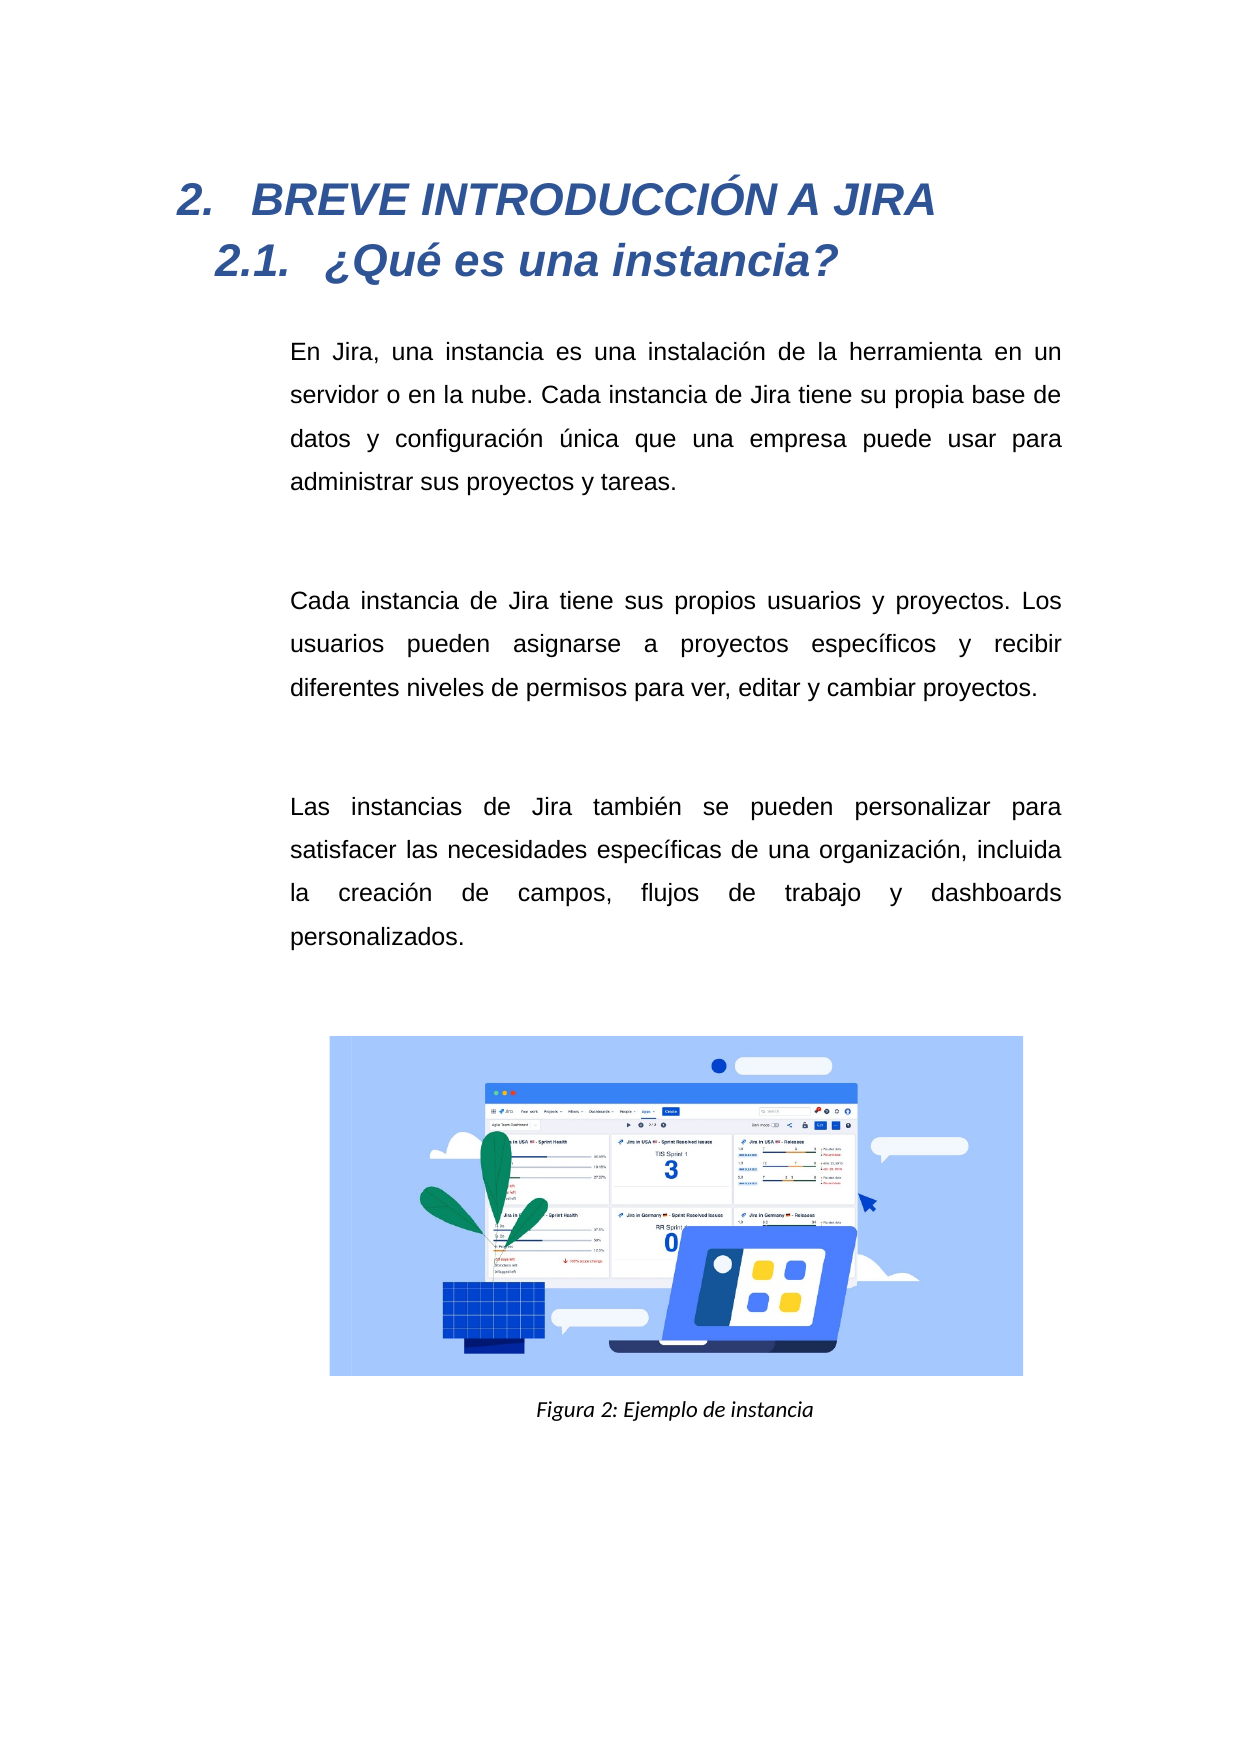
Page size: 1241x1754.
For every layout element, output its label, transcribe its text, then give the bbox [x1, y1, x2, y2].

subtitle ¿Qué es una instancia? [215, 234, 1063, 286]
picture [329, 1036, 1024, 1376]
text Cada instancia de Jira tiene sus propios usuarios y proyectos. Los usuarios pueden asignarse a proyectos específicos y recibir diferentes niveles de permisos para ver, editar y cambiar proyectos. [290, 586, 1063, 701]
subtitle BREVE INTRODUCCIÓN A JIRA [177, 173, 1063, 225]
text Las instancias de Jira también se pueden personalizar para satisfacer las necesidades específicas de una organización, incluida la creación de campos, flujos de trabajo y dashboards personalizados. [290, 792, 1063, 950]
text Figura 2: Ejemplo de instancia [290, 1395, 1063, 1423]
text En Jira, una instancia es una instalación de la herramienta en un servidor o en la nube. Cada instancia de Jira tiene su propia base de datos y configuración única que una empresa puede usar para administrar sus proyectos y tareas. [290, 337, 1063, 496]
